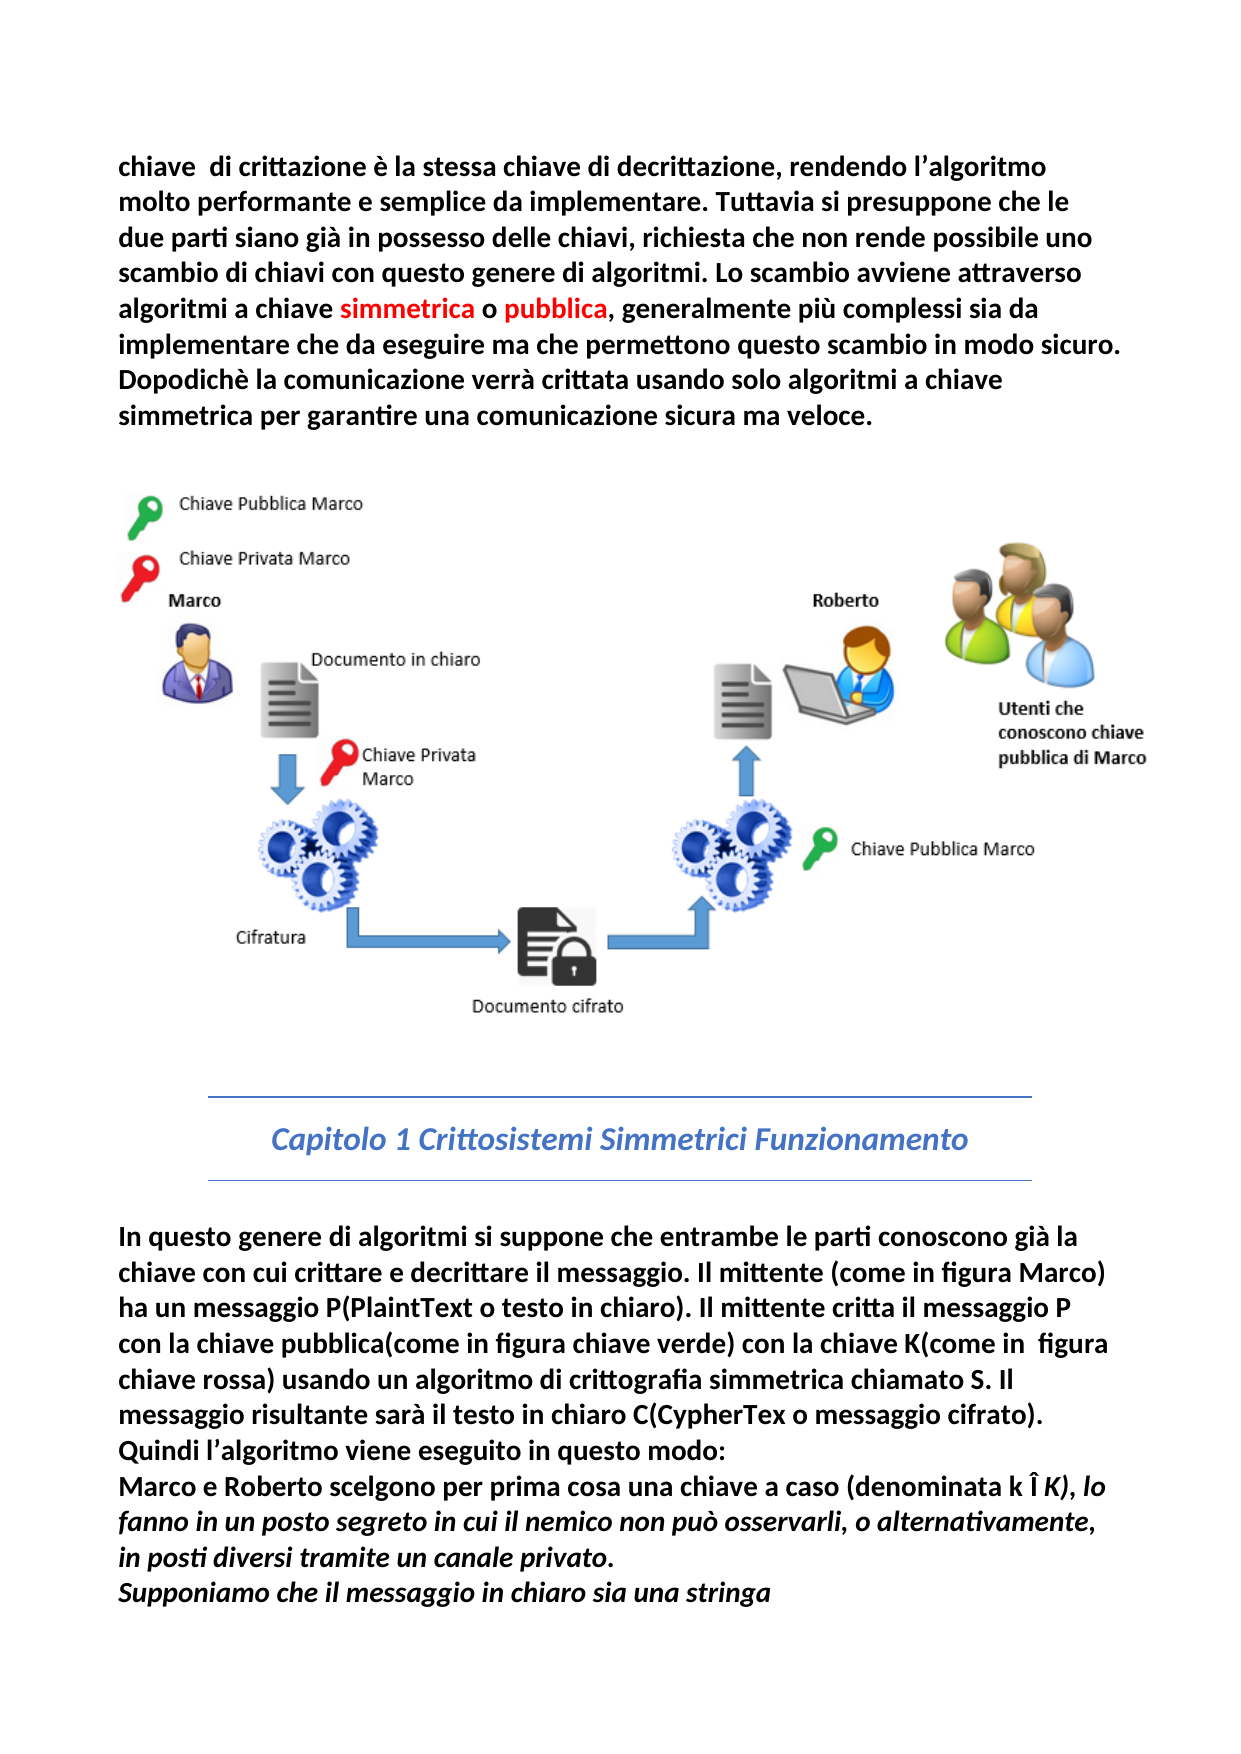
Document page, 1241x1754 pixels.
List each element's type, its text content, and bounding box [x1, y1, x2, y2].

text Supponiamo che il messaggio in chiaro sia una stringa [118, 1574, 1122, 1610]
picture [118, 468, 1176, 1059]
text Capitolo 1 Crittosistemi Simmetrici Funzionamento [208, 1098, 1032, 1180]
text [118, 148, 1122, 433]
text In questo genere di algoritmi si suppone che entrambe le parti conoscono già la chiave con cui crittare e decrittare il messaggio. Il mittente (come in figura Marco) ha un messaggio P(PlaintText o testo in chiaro). Il mittente critta il messaggio P con la chiave pubblica(come in figura chiave verde) con la chiave K(come in figura chiave rossa) usando un algoritmo di crittografia simmetrica chiamato S. Il messaggio risultante sarà il testo in chiaro C(CypherTex o messaggio cifrato). Quindi l’algoritmo viene eseguito in questo modo: [118, 1218, 1122, 1468]
text Marco e Roberto scelgono per prima cosa una chiave a caso (denominata k Î K), lo fanno in un posto segreto in cui il nemico non può osservarli, o alternativamente, in posti diversi tramite un canale privato. [118, 1468, 1122, 1574]
